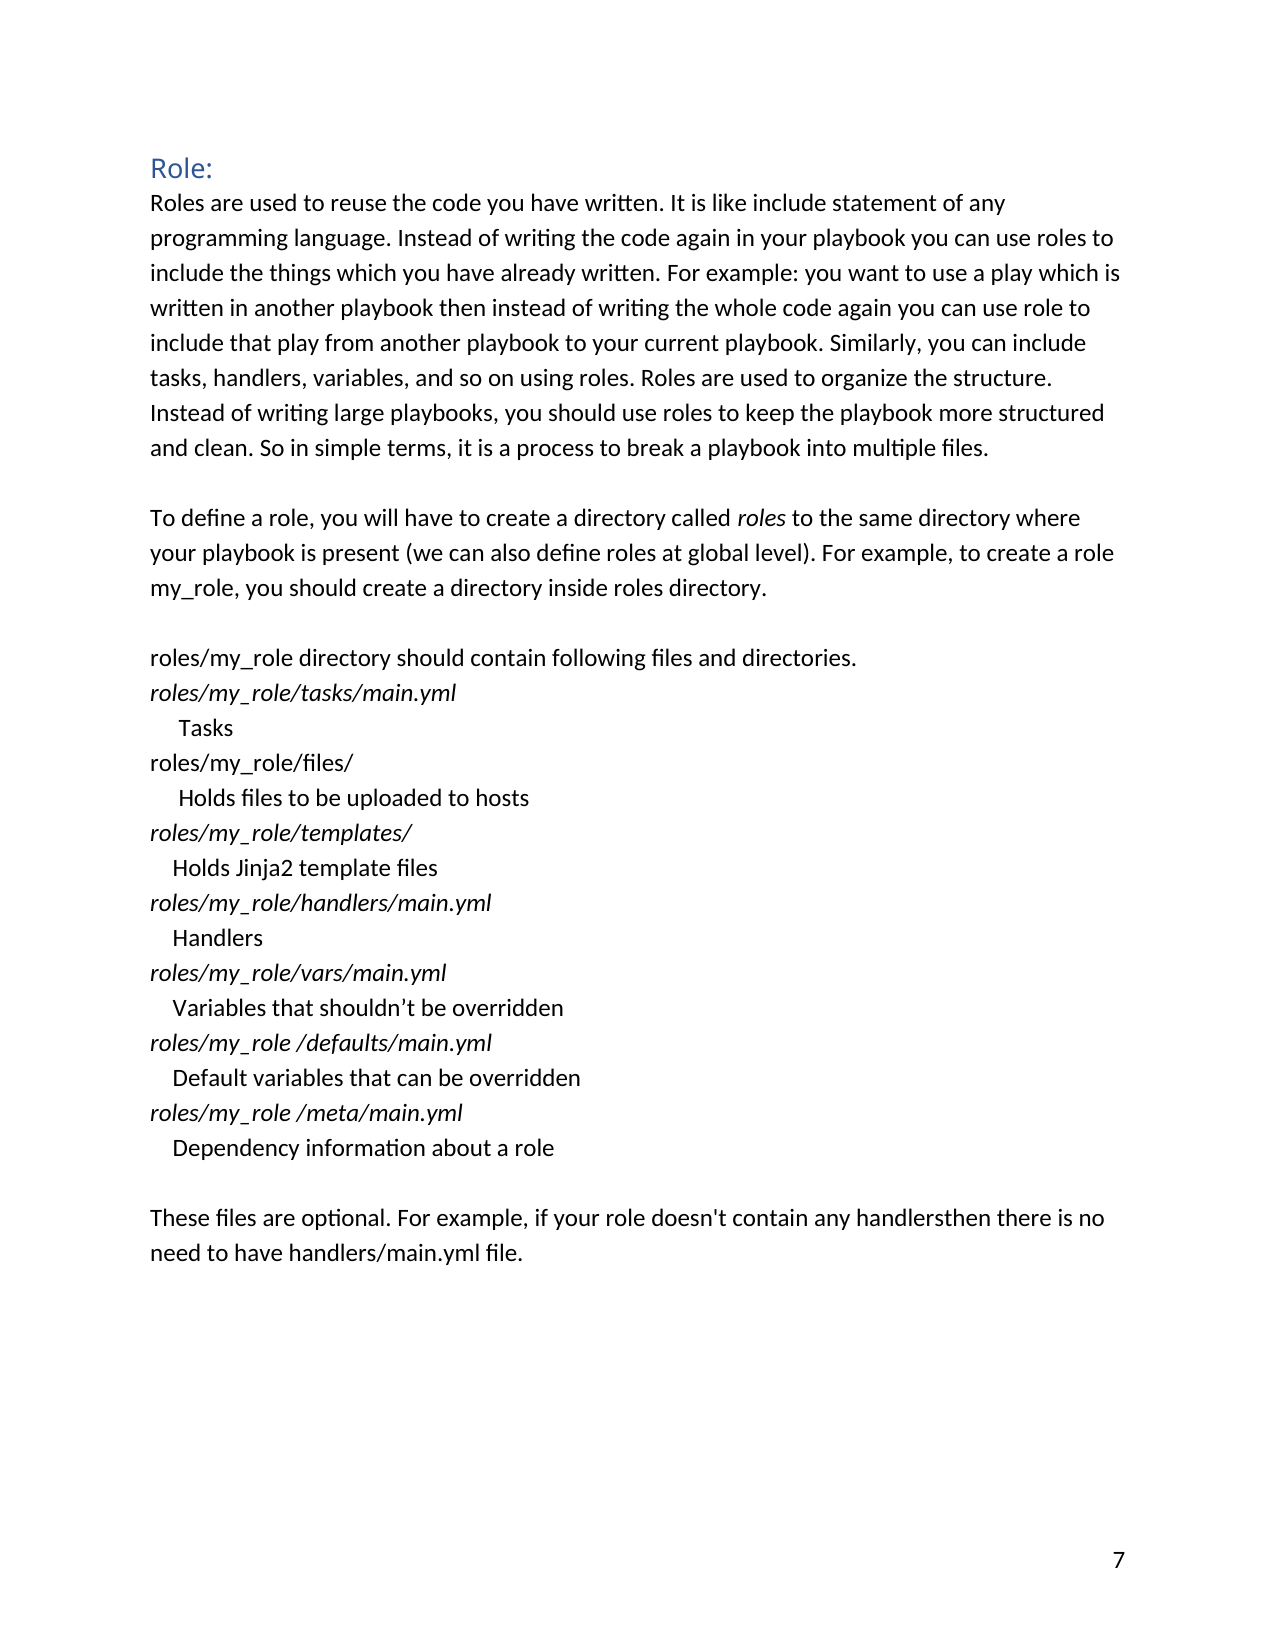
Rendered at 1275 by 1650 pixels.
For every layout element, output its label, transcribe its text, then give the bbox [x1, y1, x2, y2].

text roles/my_role/files/ [150, 747, 1125, 777]
text Tasks [150, 712, 1125, 742]
text roles/my_role/tasks/main.yml [150, 677, 1125, 707]
text To define a role, you will have to create a directory called roles to the same directory where your playbook is present (we can also define roles at global level). For example, to create a role my_role, you should create a directory inside roles directory. [150, 502, 1125, 602]
text roles/my_role directory should contain following files and directories. [150, 642, 1125, 672]
text Dependency information about a role [150, 1132, 1125, 1162]
text Holds Jinja2 template files [150, 852, 1125, 882]
text Roles are used to reuse the code you have written. It is like include statement of any programming language. Instead of writing the code again in your playbook you can use roles to include the things which you have already written. For example: you want to use a play which is written in another playbook then instead of writing the whole code again you can use role to include that play from another playbook to your current playbook. Similarly, you can include tasks, handlers, variables, and so on using roles. Roles are used to organize the structure. Instead of writing large playbooks, you should use roles to keep the playbook more structured and clean. So in simple terms, it is a process to break a playbook into multiple files. [150, 187, 1125, 462]
text roles/my_role/handlers/main.yml [150, 887, 1125, 917]
text roles/my_role/templates/ [150, 817, 1125, 847]
text Default variables that can be overridden [150, 1062, 1125, 1092]
text These files are optional. For example, if your role doesn't contain any handlersthen there is no need to have handlers/main.yml file. [150, 1202, 1125, 1267]
text roles/my_role /meta/main.yml [150, 1097, 1125, 1127]
subtitle Role: [150, 150, 1125, 187]
text roles/my_role /defaults/main.yml [150, 1027, 1125, 1057]
text Holds files to be uploaded to hosts [150, 782, 1125, 812]
text Handlers [150, 922, 1125, 952]
text Variables that shouldn’t be overridden [150, 992, 1125, 1022]
text roles/my_role/vars/main.yml [150, 957, 1125, 987]
